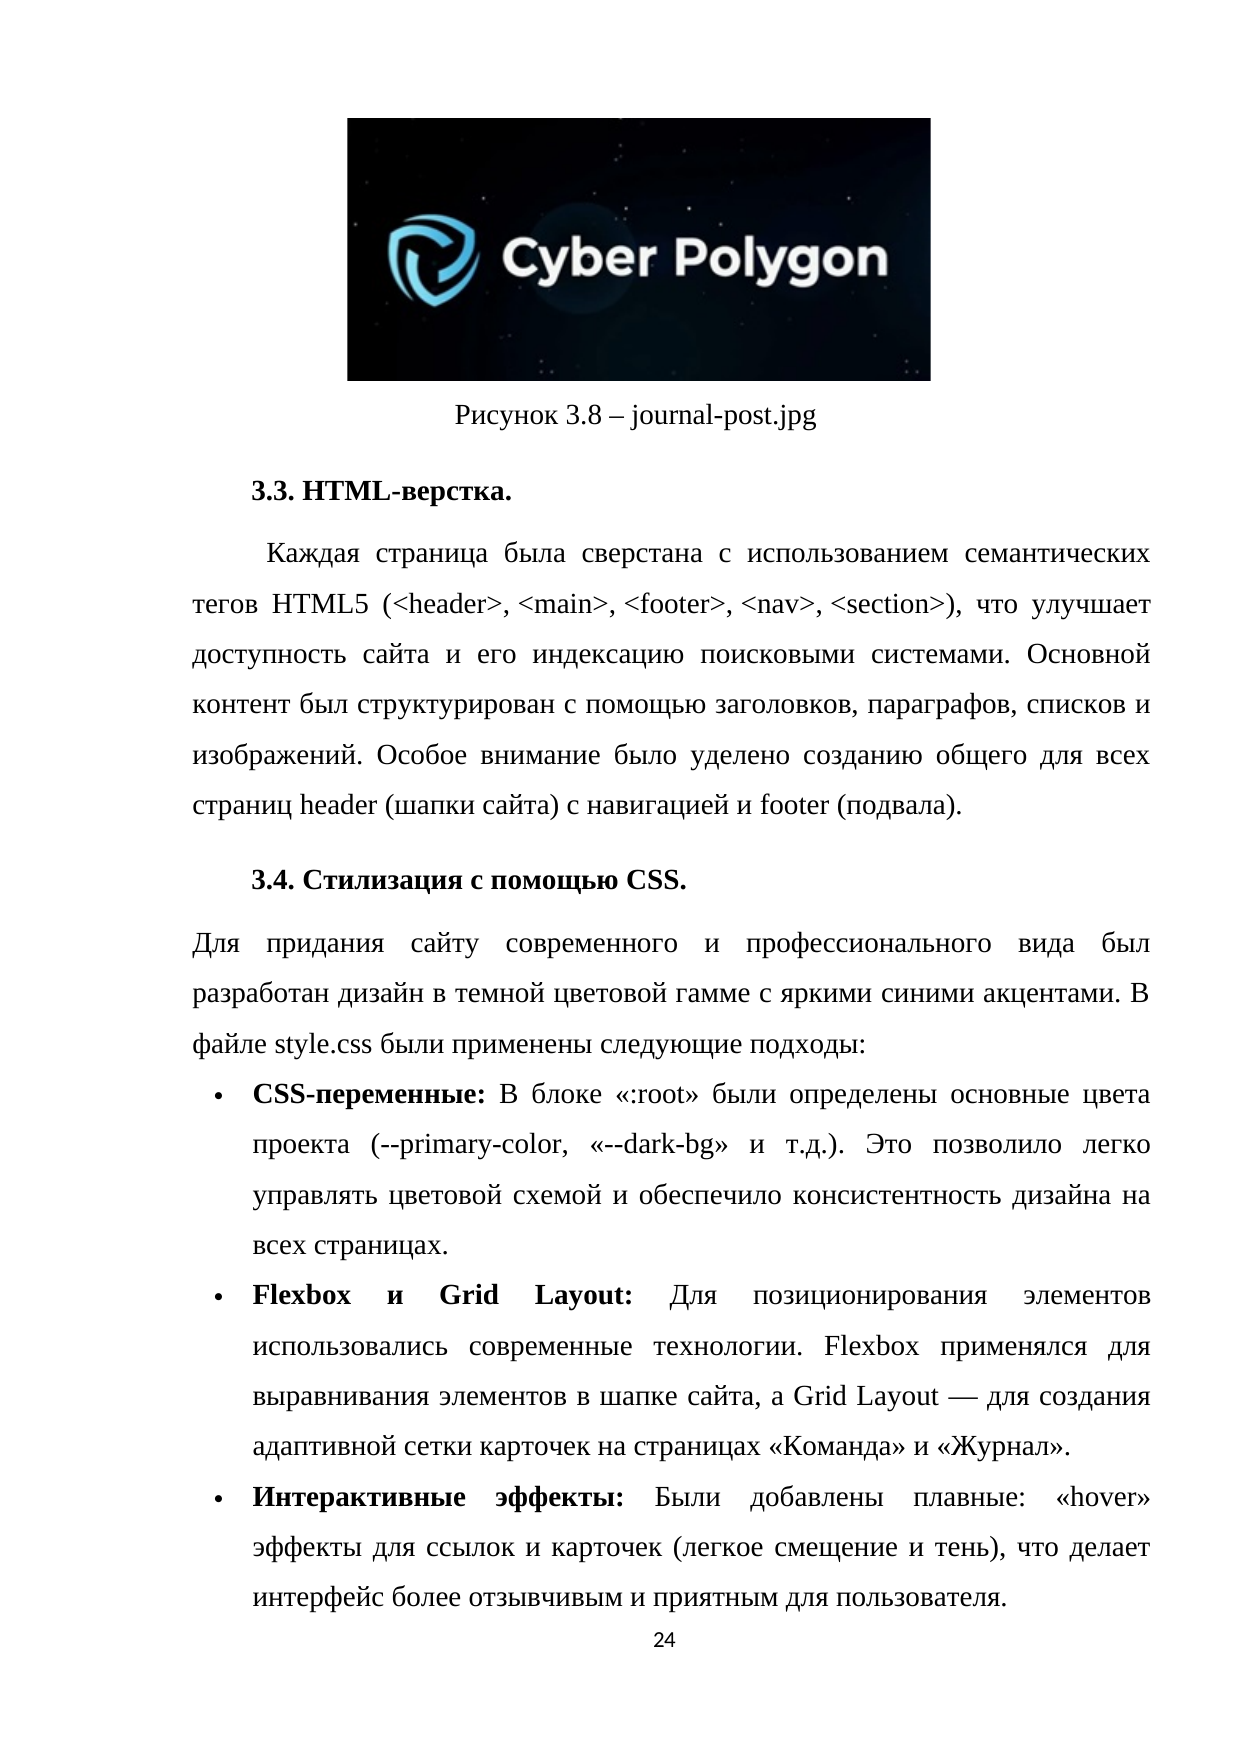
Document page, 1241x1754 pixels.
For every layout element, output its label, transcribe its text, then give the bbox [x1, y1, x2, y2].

list Интерактивные эффекты: Были добавлены плавные: «hover» эффекты для ссылок и карточек (легкое смещение и тень), что делает интерфейс более отзывчивым и приятным для пользователя. [215, 1479, 1151, 1613]
list 3.3. HTML-верстка. [251, 473, 1152, 506]
text Для придания сайту современного и профессионального вида был разработан дизайн в темной цветовой гамме с яркими синими акцентами. В файле style.css были применены следующие подходы: [192, 925, 1151, 1059]
picture [347, 118, 931, 381]
list 3.4. Стилизация с помощью CSS. [251, 862, 1152, 896]
list Flexbox и Grid Layout: Для позиционирования элементов использовались современные технологии. Flexbox применялся для выравнивания элементов в шапке сайта, а Grid Layout — для создания адаптивной сетки карточек на страницах «Команда» и «Журнал». [215, 1277, 1151, 1462]
text Каждая страница была сверстана с использованием семантических тегов HTML5 (<header>, <main>, <footer>, <nav>, <section>), что улучшает доступность сайта и его индексацию поисковыми системами. Основной контент был структурирован с помощью заголовков, параграфов, списков и изображений. Особое внимание было уделено созданию общего для всех страниц header (шапки сайта) с навигацией и footer (подвала). [192, 536, 1151, 821]
text Рисунок 3.8 – journal-post.jpg [192, 397, 1078, 431]
list CSS-переменные: В блоке «:root» были определены основные цвета проекта (--primary-color, «--dark-bg» и т.д.). Это позволило легко управлять цветовой схемой и обеспечило консистентность дизайна на всех страницах. [215, 1076, 1151, 1261]
